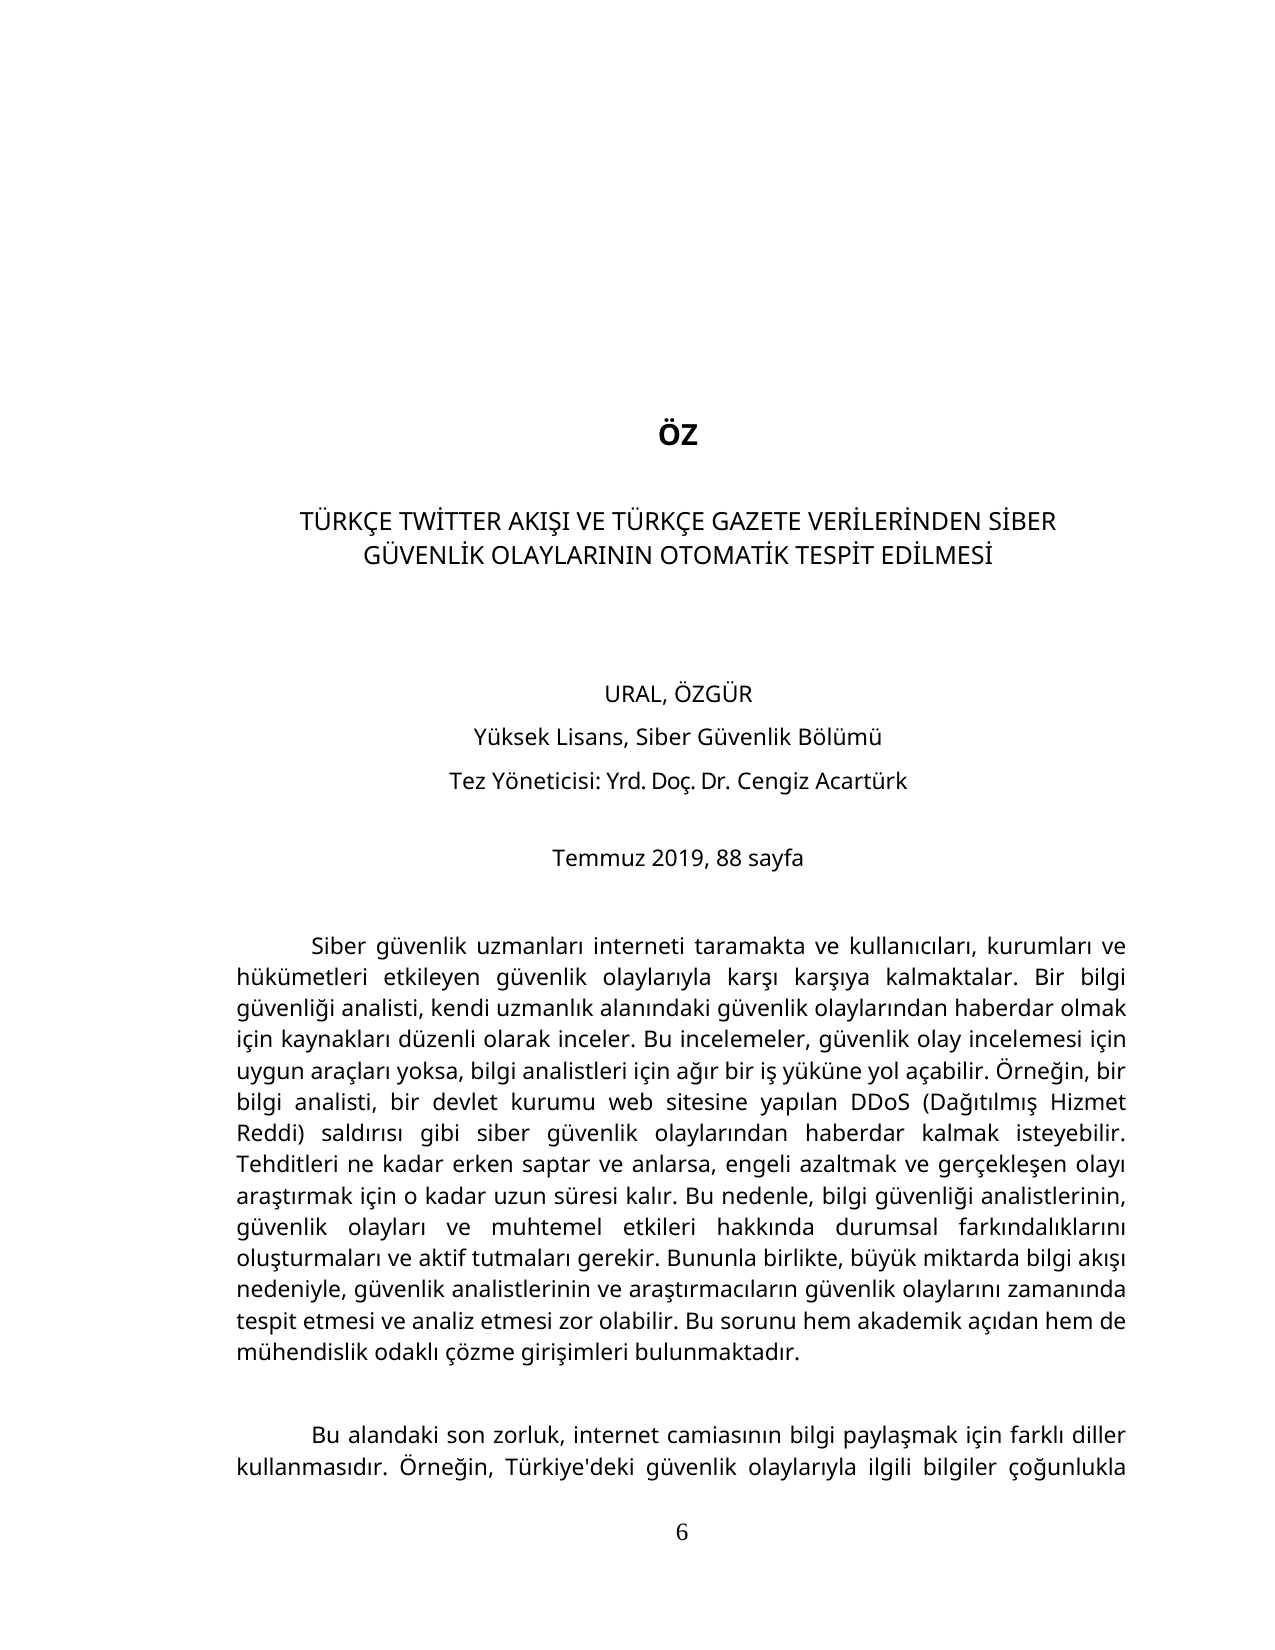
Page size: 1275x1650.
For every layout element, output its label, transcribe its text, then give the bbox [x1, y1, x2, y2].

subtitle ÖZ [259, 414, 1097, 454]
text Temmuz 2019, 88 sayfa [236, 842, 1120, 873]
text Siber güvenlik uzmanları interneti taramakta ve kullanıcıları, kurumları ve hükümetleri etkileyen güvenlik olaylarıyla karşı karşıya kalmaktalar. Bir bilgi güvenliği analisti, kendi uzmanlık alanındaki güvenlik olaylarından haberdar olmak için kaynakları düzenli olarak inceler. Bu incelemeler, güvenlik olay incelemesi için uygun araçları yoksa, bilgi analistleri için ağır bir iş yüküne yol açabilir. Örneğin, bir bilgi analisti, bir devlet kurumu web sitesine yapılan DDoS (Dağıtılmış Hizmet Reddi) saldırısı gibi siber güvenlik olaylarından haberdar kalmak isteyebilir. Tehditleri ne kadar erken saptar ve anlarsa, engeli azaltmak ve gerçekleşen olayı araştırmak için o kadar uzun süresi kalır. Bu nedenle, bilgi güvenliği analistlerinin, güvenlik olayları ve muhtemel etkileri hakkında durumsal farkındalıklarını oluşturmaları ve aktif tutmaları gerekir. Bununla birlikte, büyük miktarda bilgi akışı nedeniyle, güvenlik analistlerinin ve araştırmacıların güvenlik olaylarını zamanında tespit etmesi ve analiz etmesi zor olabilir. Bu sorunu hem akademik açıdan hem de mühendislik odaklı çözme girişimleri bulunmaktadır. [236, 930, 1127, 1367]
text TÜRKÇE TWİTTER AKIŞI VE TÜRKÇE GAZETE VERİLERİNDEN SİBER GÜVENLİK OLAYLARININ OTOMATİK TESPİT EDİLMESİ [236, 504, 1120, 572]
text Tez Yöneticisi: Yrd. Doç. Dr. Cengiz Acartürk [236, 765, 1120, 796]
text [236, 1419, 1127, 1482]
text Yüksek Lisans, Siber Güvenlik Bölümü [236, 721, 1120, 753]
text URAL, ÖZGÜR [236, 678, 1120, 709]
